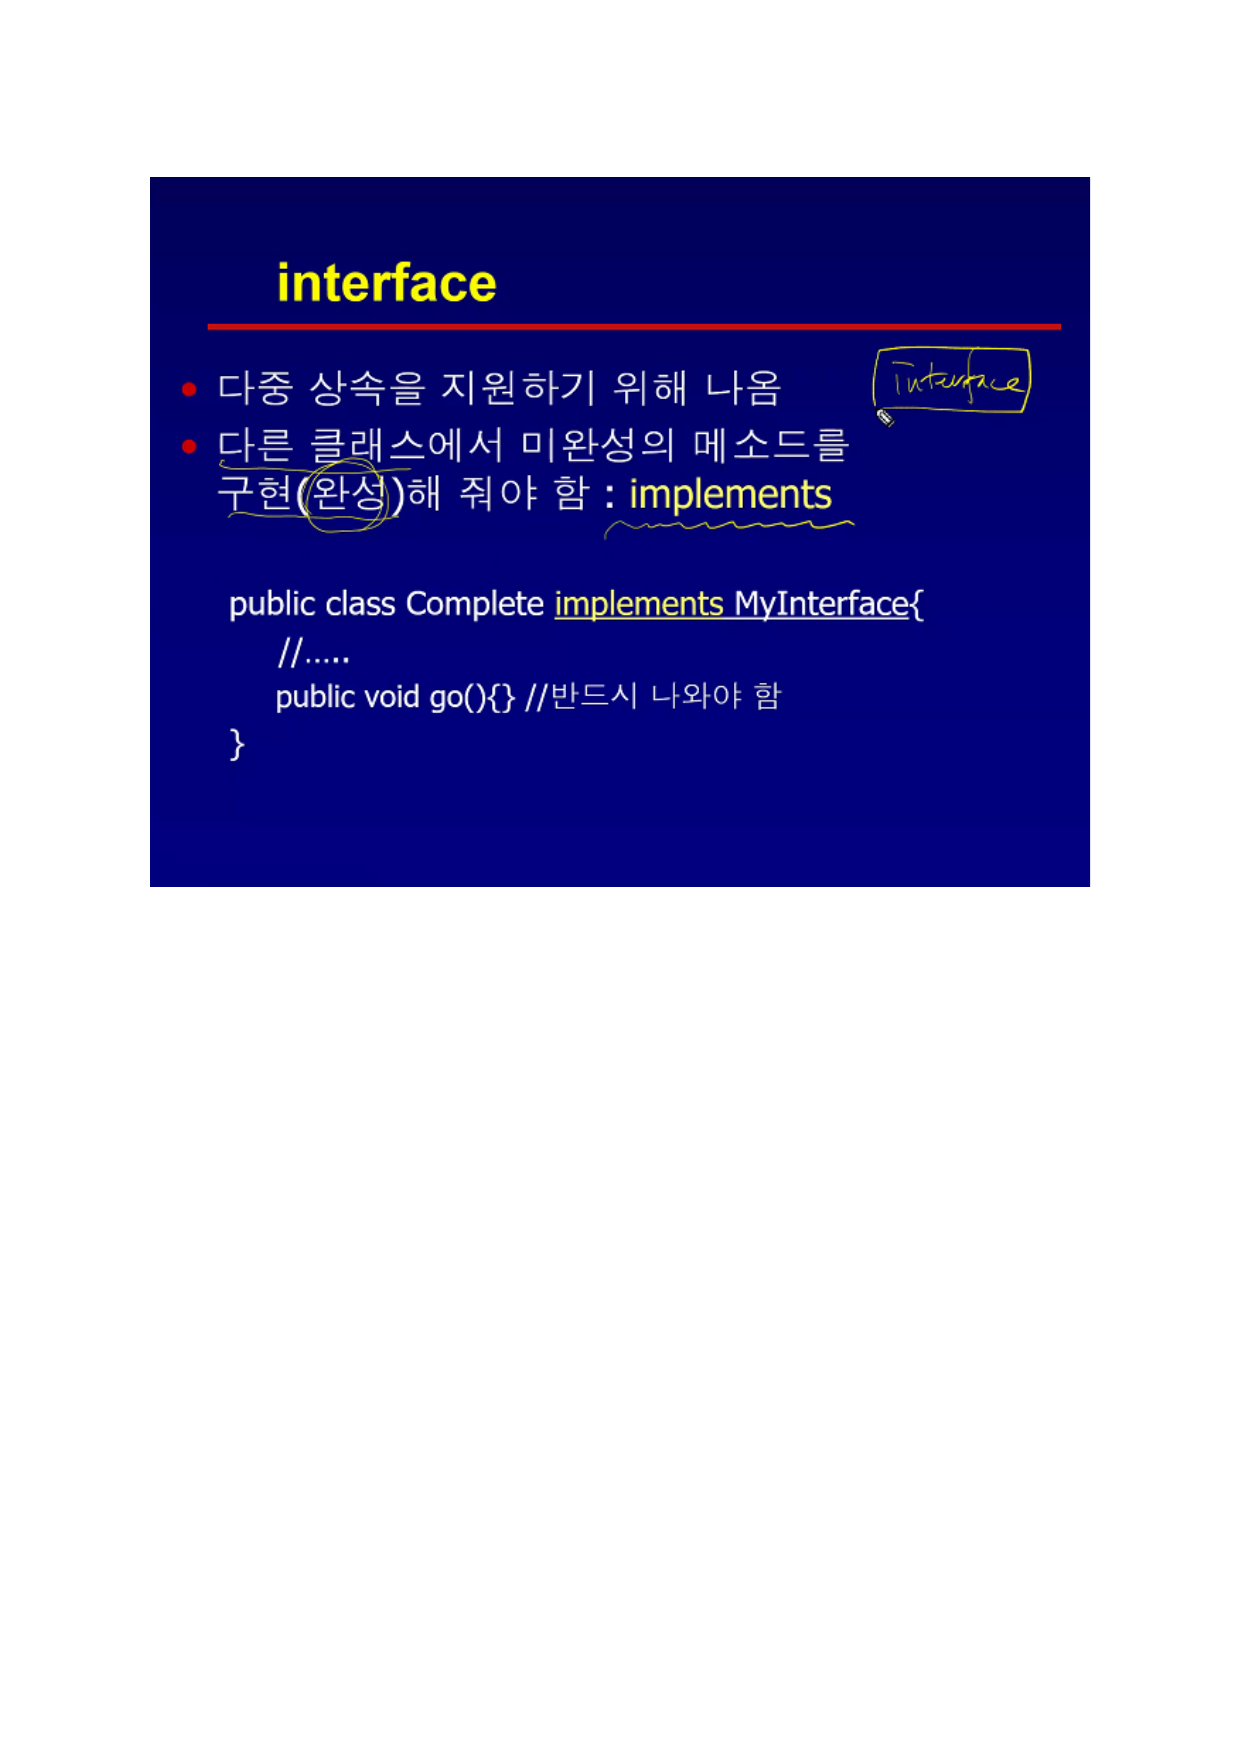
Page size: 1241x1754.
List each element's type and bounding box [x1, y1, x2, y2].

picture [150, 177, 1091, 887]
